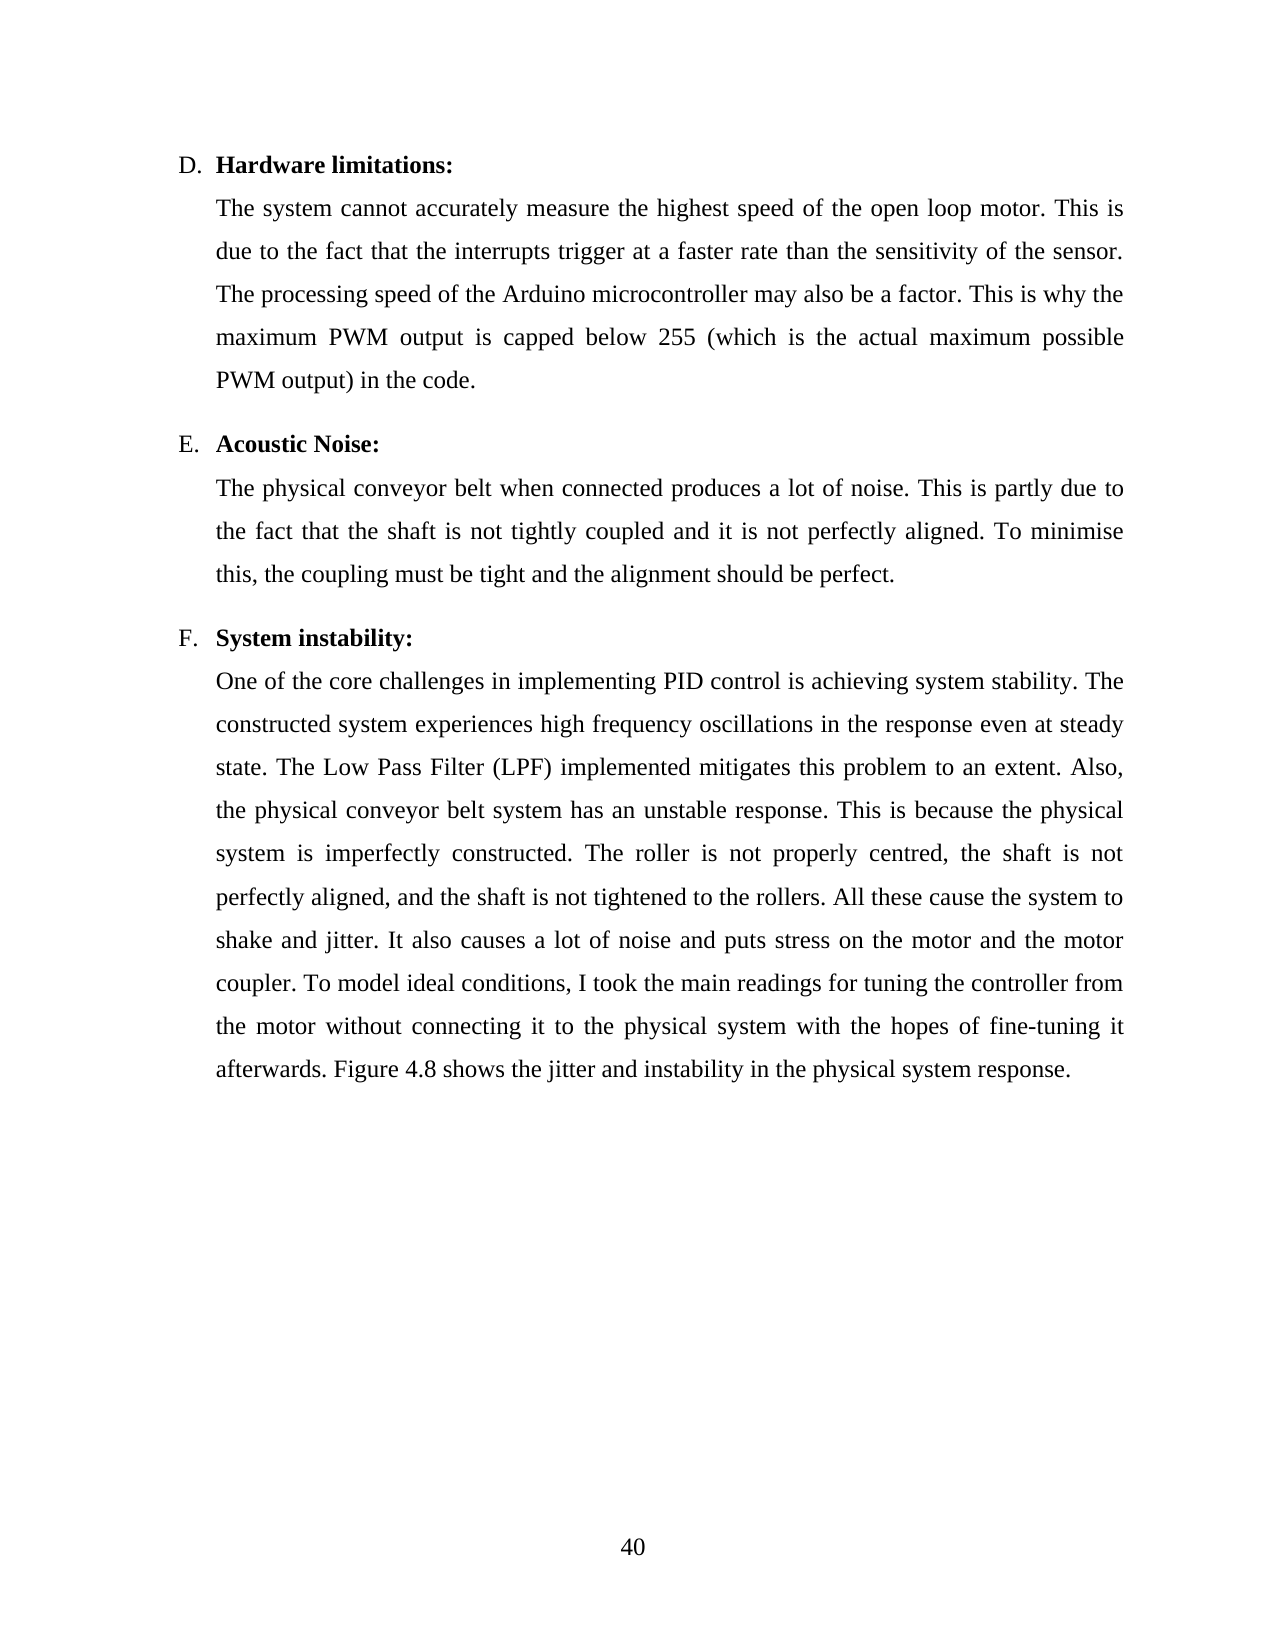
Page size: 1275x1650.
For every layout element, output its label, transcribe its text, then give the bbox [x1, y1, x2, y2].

text The physical conveyor belt when connected produces a lot of noise. This is partly due to the fact that the shaft is not tightly coupled and it is not perfectly aligned. To minimise this, the coupling must be tight and the alignment should be perfect. [216, 473, 1125, 588]
text One of the core challenges in implementing PID control is achieving system stability. The constructed system experiences high frequency oscillations in the response even at steady state. The Low Pass Filter (LPF) implemented mitigates this problem to an extent. Also, the physical conveyor belt system has an unstable response. This is because the physical system is imperfectly constructed. The roller is not properly centred, the shaft is not perfectly aligned, and the shaft is not tightened to the rollers. All these cause the system to shake and jitter. It also causes a lot of noise and puts stress on the motor and the motor coupler. To model ideal conditions, I took the main readings for tuning the controller from the motor without connecting it to the physical system with the hopes of fine-tuning it afterwards. Figure 4.8 shows the jitter and instability in the physical system response. [216, 666, 1125, 1083]
list System instability: [178, 623, 1125, 652]
list Acoustic Noise: [178, 429, 1125, 458]
list Hardware limitations: [178, 150, 1125, 179]
text The system cannot accurately measure the highest speed of the open loop motor. This is due to the fact that the interrupts trigger at a faster rate than the sensitivity of the sensor. The processing speed of the Arduino microcontroller may also be a factor. This is why the maximum PWM output is capped below 255 (which is the actual maximum possible PWM output) in the code. [216, 193, 1125, 394]
